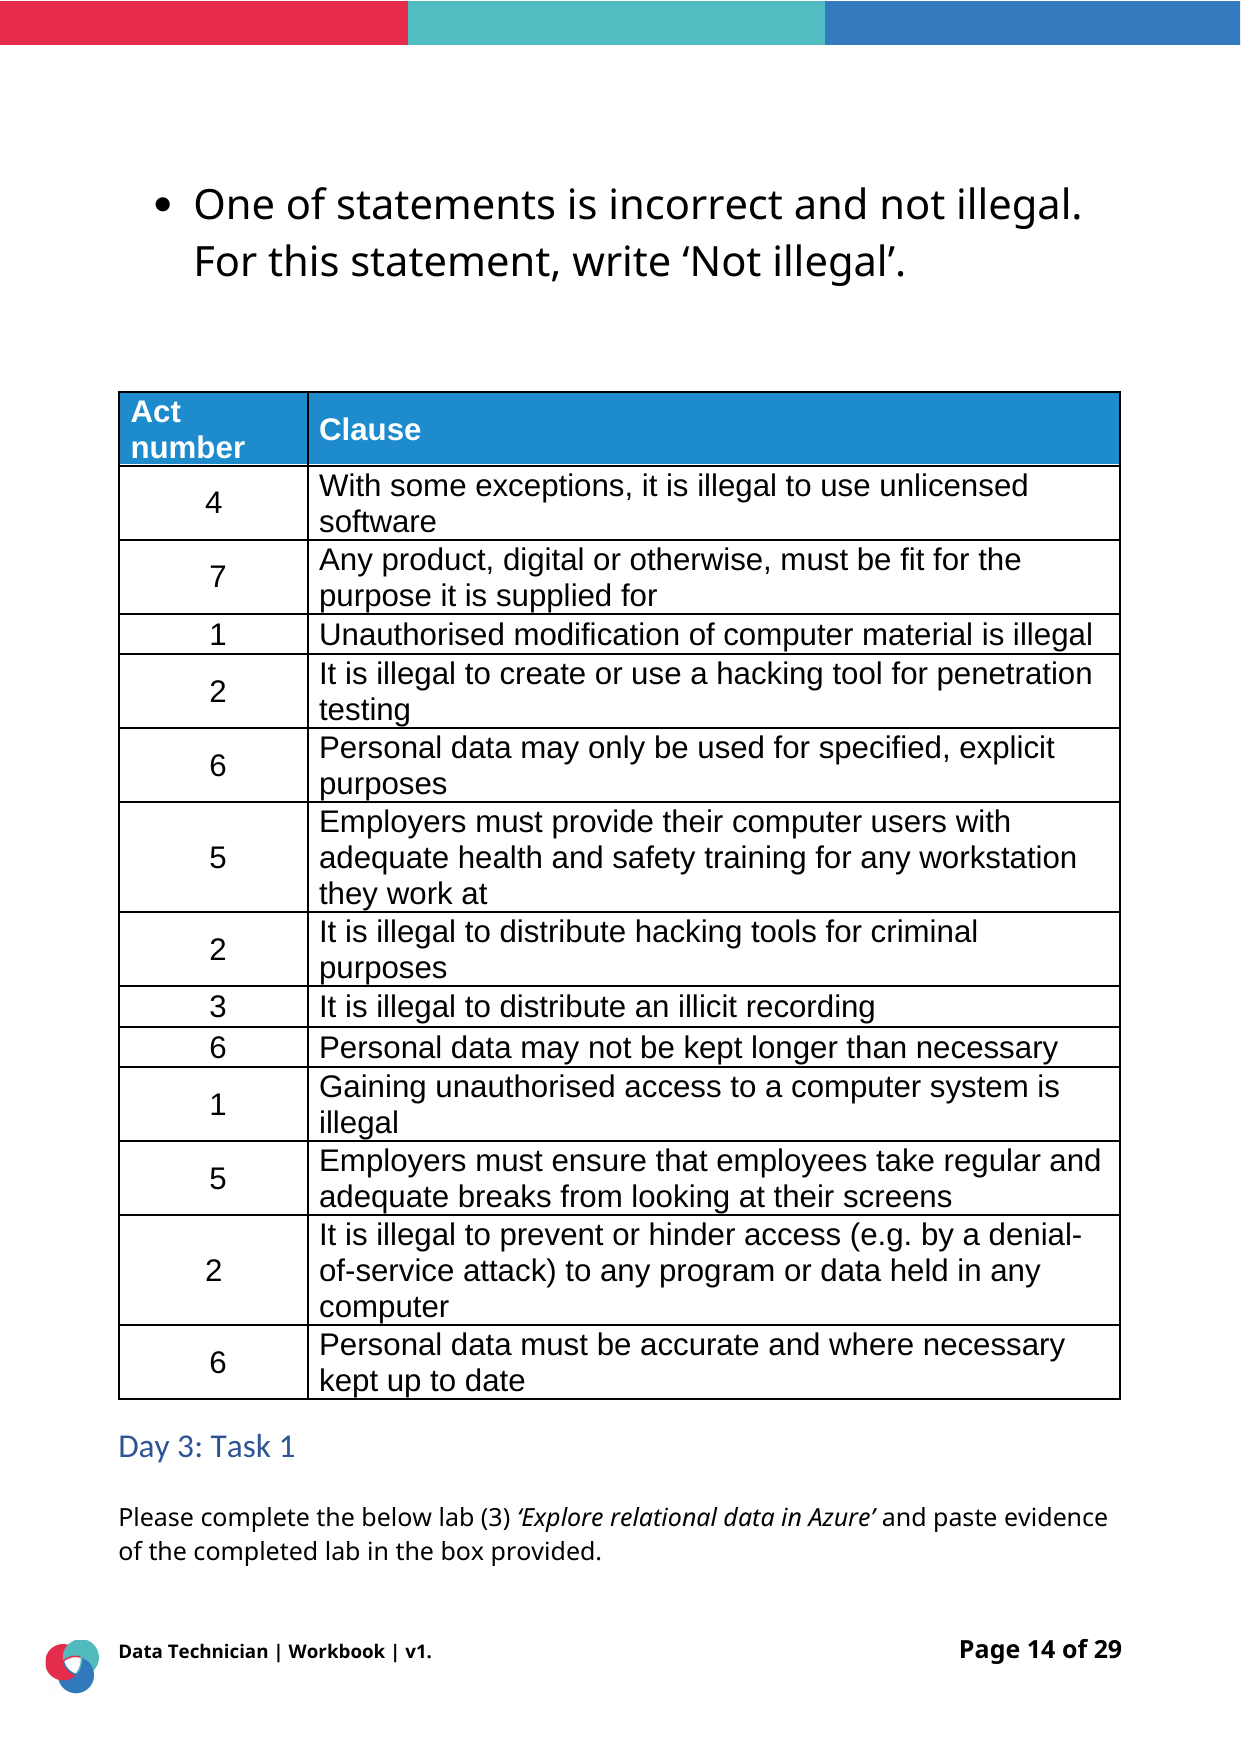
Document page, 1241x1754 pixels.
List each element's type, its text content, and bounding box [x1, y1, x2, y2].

table_cell 6 [120, 1028, 307, 1066]
table_cell It is illegal to distribute an illicit recording [309, 987, 1119, 1026]
table_header Act number [120, 393, 307, 464]
table_cell With some exceptions, it is illegal to use unlicensed software [309, 467, 1119, 538]
table_cell It is illegal to prevent or hinder access (e.g. by a denial-of-service attack) to any program or data held in any computer [309, 1216, 1119, 1324]
table_cell Employers must provide their computer users with adequate health and safety training for any workstation they work at [309, 803, 1119, 911]
table_cell 2 [120, 913, 307, 985]
table_cell 6 [120, 1326, 307, 1398]
table_cell Personal data may only be used for specified, explicit purposes [309, 729, 1119, 801]
subtitle Day 3: Task 1 [118, 1425, 1122, 1466]
table_cell Employers must ensure that employees take regular and adequate breaks from looking at their screens [309, 1142, 1119, 1214]
table_cell 4 [120, 467, 307, 538]
list One of statements is incorrect and not illegal. For this statement, write ‘Not illegal’. [156, 175, 1122, 288]
table_cell 6 [120, 729, 307, 801]
table_cell 5 [120, 1142, 307, 1214]
table_cell Unauthorised modification of computer material is illegal [309, 615, 1119, 653]
table_cell 5 [120, 803, 307, 911]
table_header Clause [309, 393, 1119, 464]
table_cell Personal data may not be kept longer than necessary [309, 1028, 1119, 1066]
table_cell 1 [120, 615, 307, 653]
table_cell 2 [120, 1216, 307, 1324]
table_cell Personal data must be accurate and where necessary kept up to date [309, 1326, 1119, 1398]
table_cell Gaining unauthorised access to a computer system is illegal [309, 1068, 1119, 1140]
text Please complete the below lab (3) ‘Explore relational data in Azure’ and paste evidence of the completed lab in the box provided. [118, 1500, 1122, 1568]
table_cell Any product, digital or otherwise, must be fit for the purpose it is supplied for [309, 541, 1119, 612]
table_cell 7 [120, 541, 307, 612]
table_cell 1 [120, 1068, 307, 1140]
picture [45, 1640, 100, 1694]
table_cell 2 [120, 655, 307, 727]
table_cell 3 [120, 987, 307, 1026]
table_cell It is illegal to create or use a hacking tool for penetration testing [309, 655, 1119, 727]
table_cell It is illegal to distribute hacking tools for criminal purposes [309, 913, 1119, 985]
